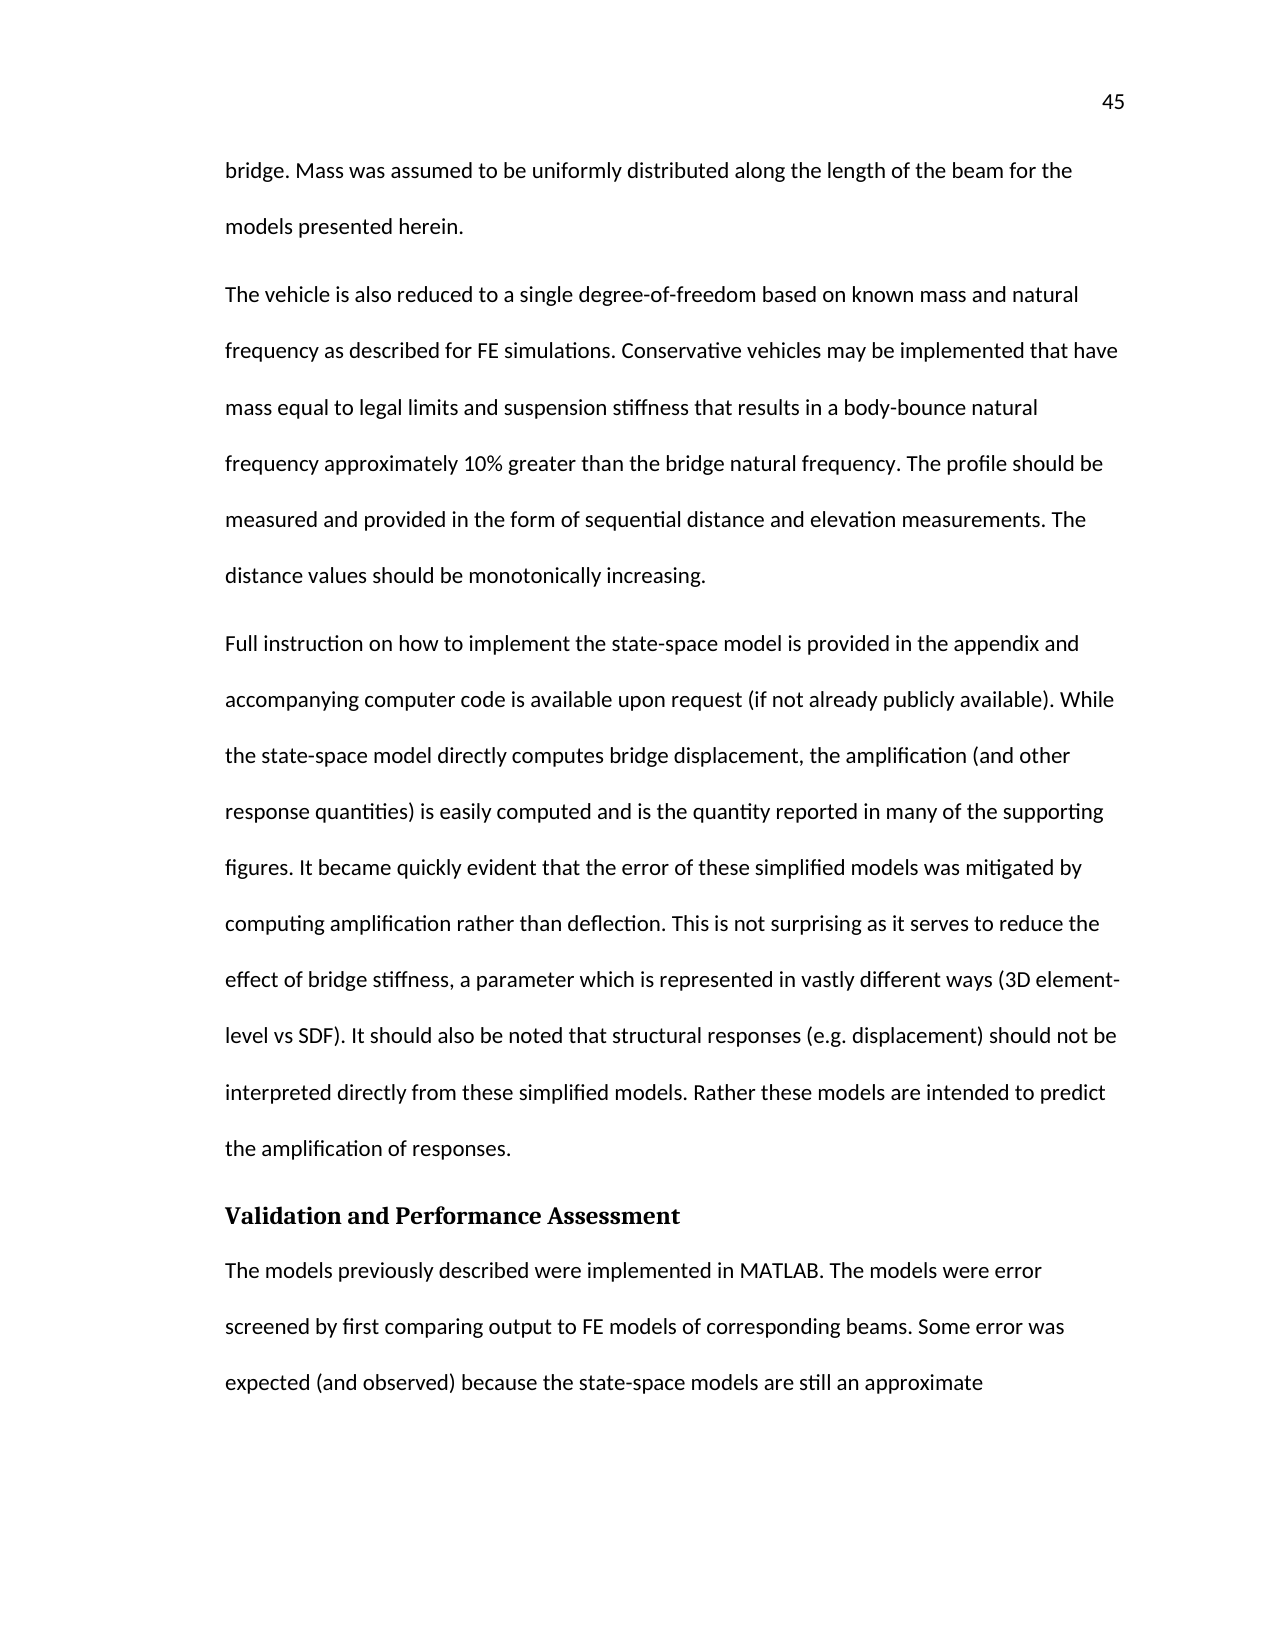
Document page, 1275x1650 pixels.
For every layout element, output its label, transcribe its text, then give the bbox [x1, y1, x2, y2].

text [225, 1256, 1125, 1396]
subtitle Validation and Performance Assessment [225, 1202, 1125, 1231]
text Full instruction on how to implement the state-space model is provided in the appendix and accompanying computer code is available upon request (if not already publicly available). While the state-space model directly computes bridge displacement, the amplification (and other response quantities) is easily computed and is the quantity reported in many of the supporting figures. It became quickly evident that the error of these simplified models was mitigated by computing amplification rather than deflection. This is not surprising as it serves to reduce the effect of bridge stiffness, a parameter which is represented in vastly different ways (3D element-level vs SDF). It should also be noted that structural responses (e.g. displacement) should not be interpreted directly from these simplified models. Rather these models are intended to predict the amplification of responses. [225, 629, 1125, 1162]
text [225, 156, 1125, 240]
text The vehicle is also reduced to a single degree-of-freedom based on known mass and natural frequency as described for FE simulations. Conservative vehicles may be implemented that have mass equal to legal limits and suspension stiffness that results in a body-bounce natural frequency approximately 10% greater than the bridge natural frequency. The profile should be measured and provided in the form of sequential distance and elevation measurements. The distance values should be monotonically increasing. [225, 281, 1125, 589]
